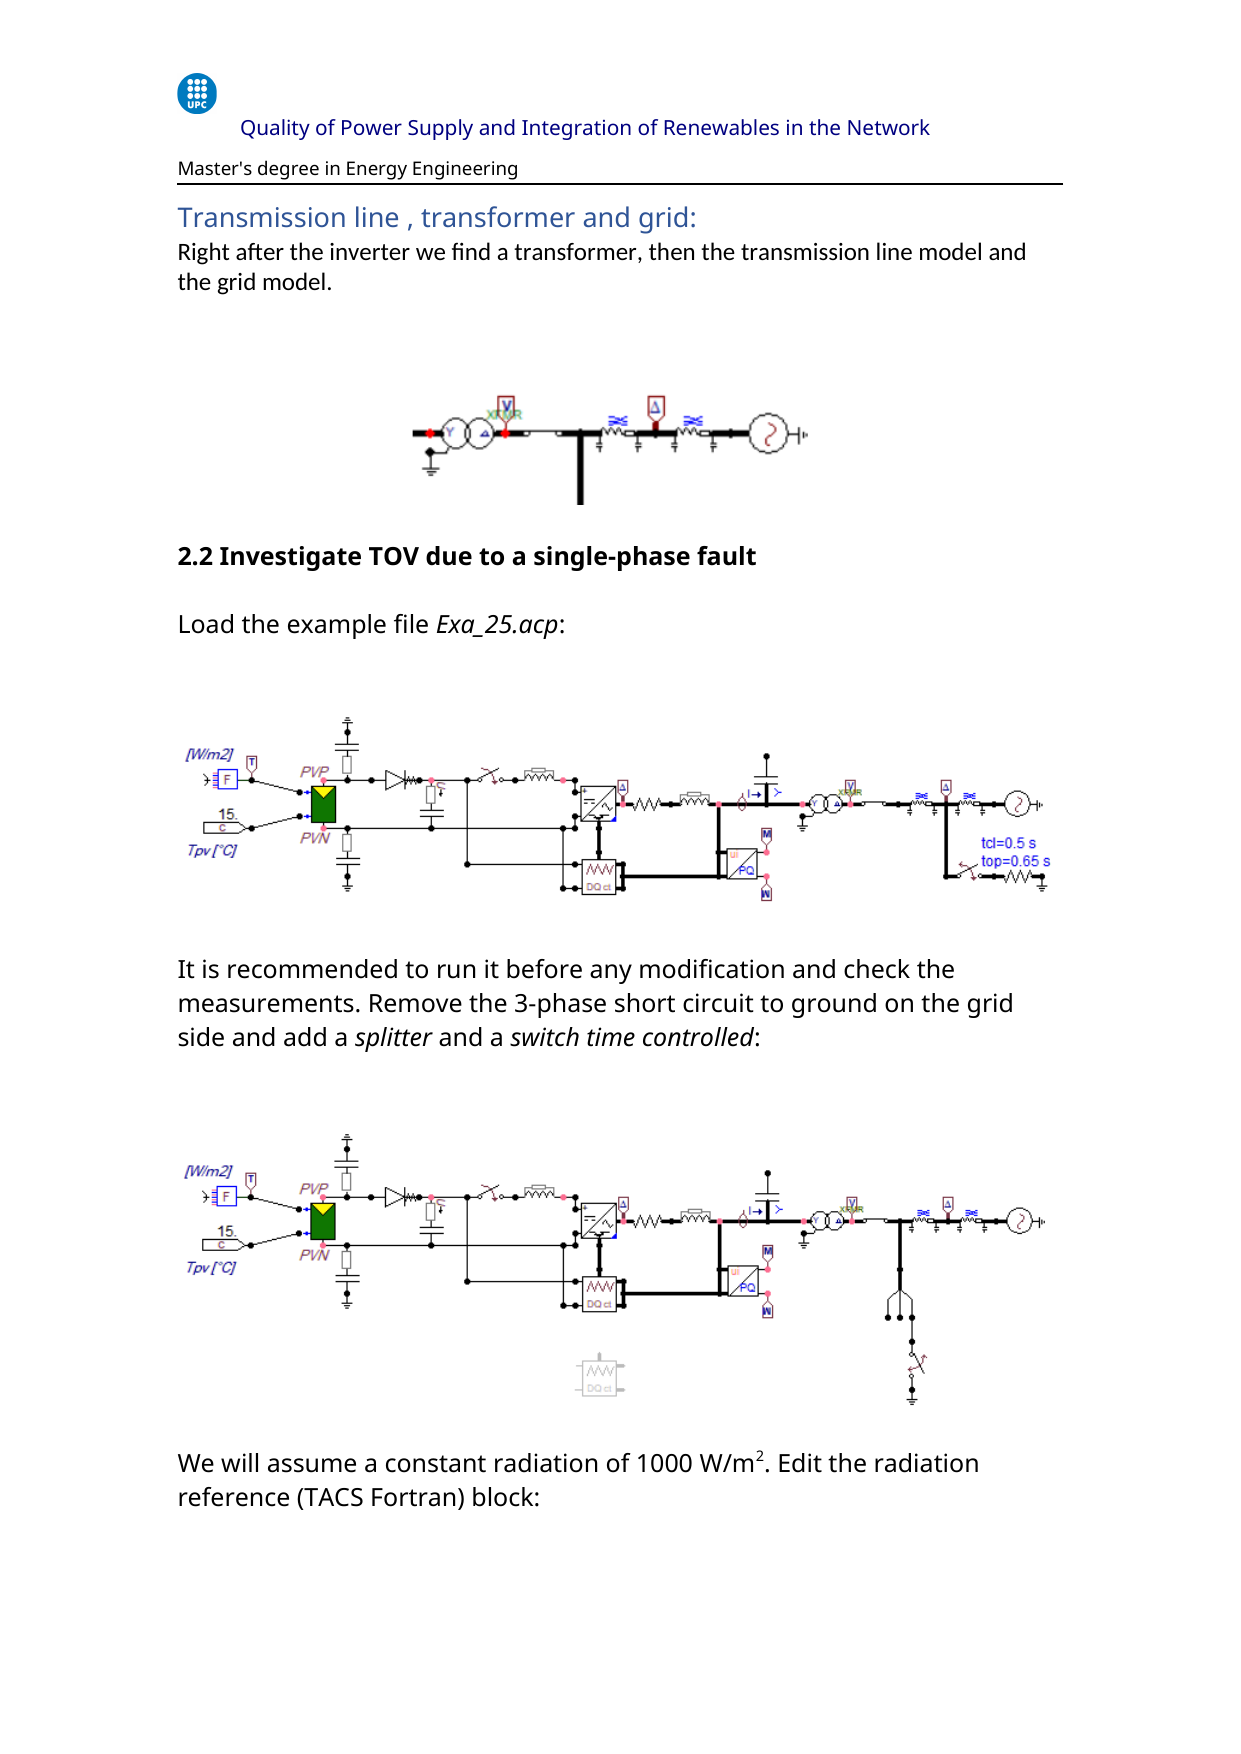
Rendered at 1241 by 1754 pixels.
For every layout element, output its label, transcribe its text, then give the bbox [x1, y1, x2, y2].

text We will assume a constant radiation of 1000 W/m2. Edit the radiation reference (TACS Fortran) block: [177, 1446, 1063, 1514]
text It is recommended to run it before any modification and check the measurements. Remove the 3-phase short circuit to ground on the grid side and add a splitter and a switch time controlled: [177, 951, 1063, 1053]
text 2.2 Investigate TOV due to a single-phase fault [177, 539, 1063, 573]
picture [177, 709, 1063, 918]
subtitle Transmission line , transformer and grid: [177, 199, 1063, 236]
picture [412, 327, 828, 505]
text Load the example file Exa_25.acp: [177, 607, 1063, 641]
text Right after the inverter we find a transformer, then the transmission line model and the grid model. [177, 236, 1063, 297]
picture [177, 73, 217, 114]
picture [177, 1121, 1063, 1446]
